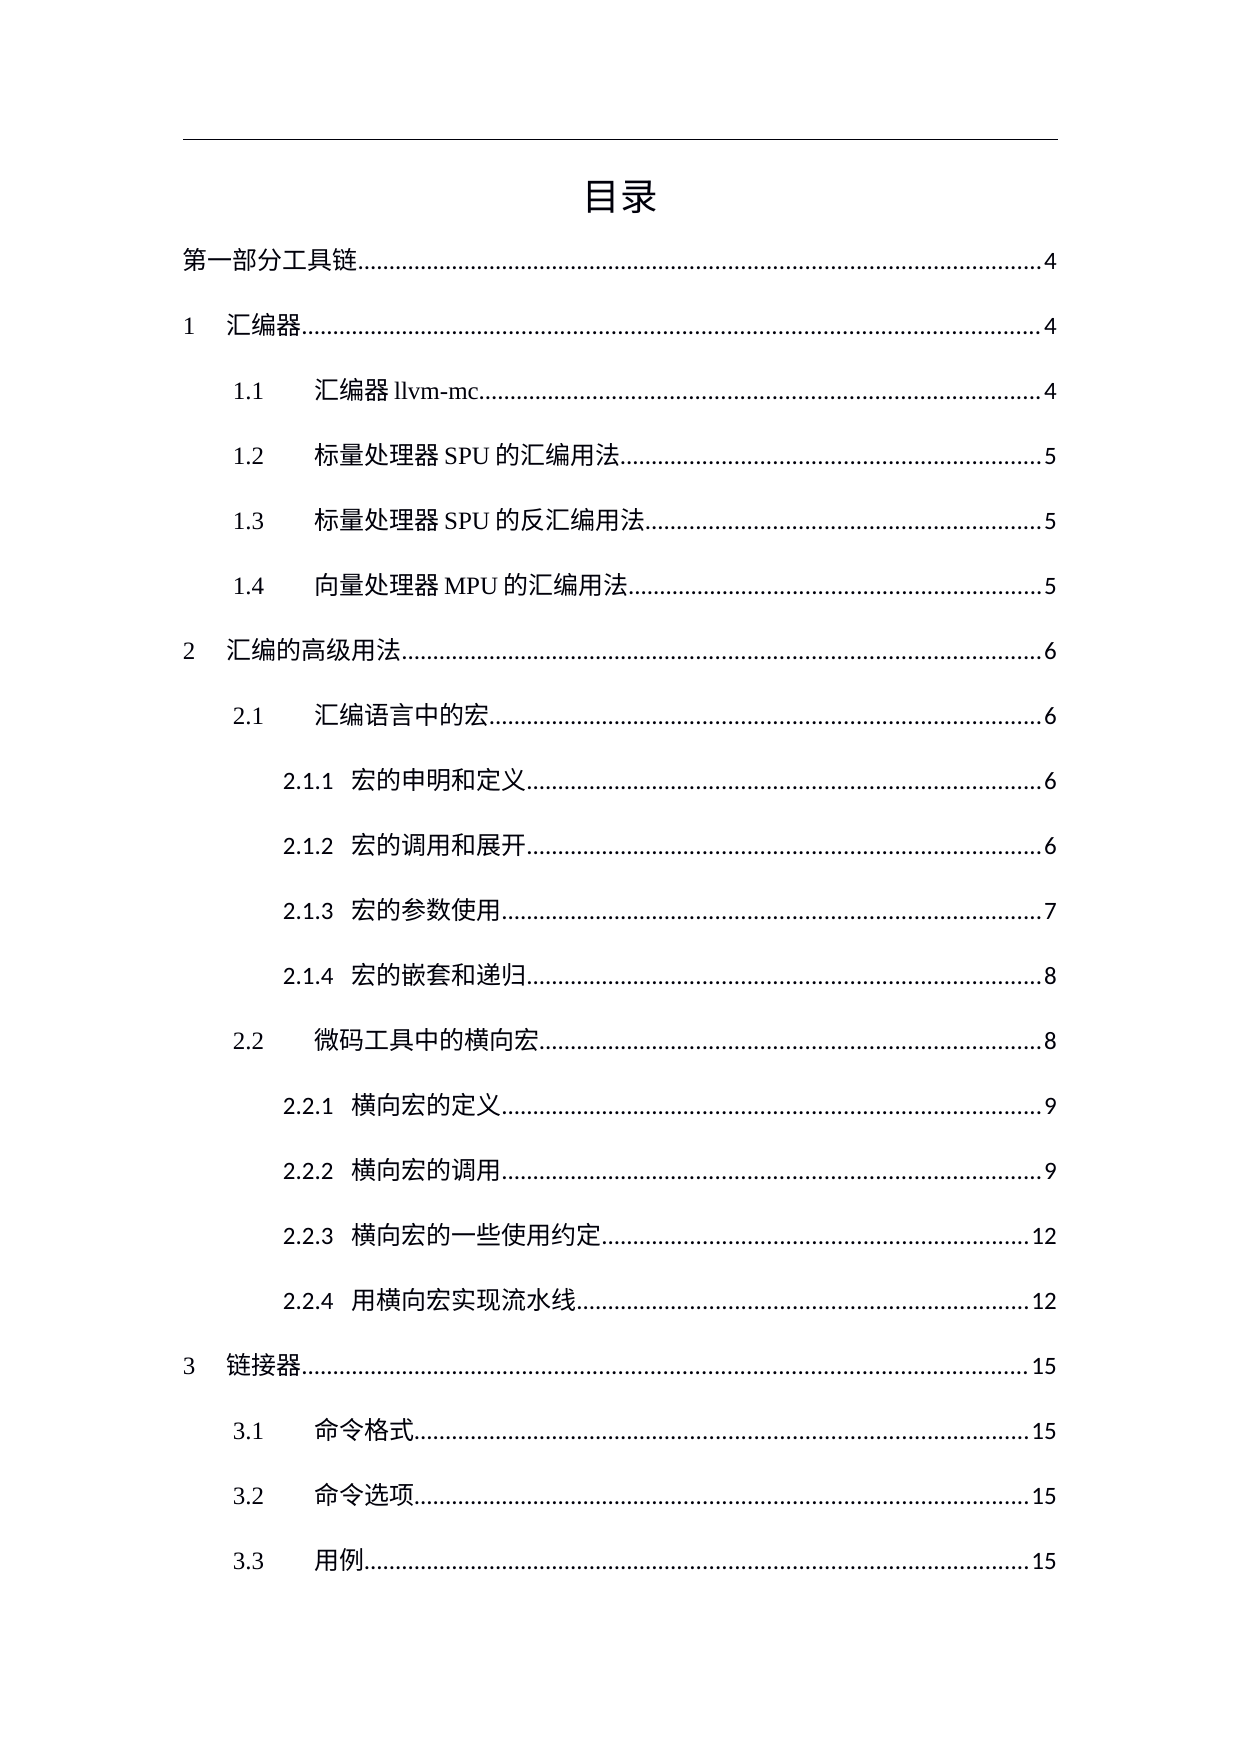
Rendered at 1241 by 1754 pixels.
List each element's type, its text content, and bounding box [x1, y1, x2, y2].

text 2.1.4 宏的嵌套和递归 8 [283, 941, 1058, 1006]
text 2.2 微码工具中的横向宏 8 [233, 1006, 1058, 1071]
text 3.1 命令格式 15 [233, 1396, 1058, 1461]
text 2 汇编的高级用法 6 [183, 616, 1058, 681]
text 2.2.4 用横向宏实现流水线 12 [283, 1266, 1058, 1331]
text 2.1 汇编语言中的宏 6 [233, 681, 1058, 746]
text 3.2 命令选项 15 [233, 1461, 1058, 1526]
text 2.1.2 宏的调用和展开 6 [283, 811, 1058, 876]
text 1 汇编器 4 [183, 291, 1058, 356]
text 1.1 汇编器llvm-mc 4 [233, 356, 1058, 421]
text 2.2.3 横向宏的一些使用约定 12 [283, 1201, 1058, 1266]
text 1.2 标量处理器SPU的汇编用法 5 [233, 421, 1058, 486]
text 第一部分工具链 4 [183, 226, 1058, 291]
text 2.2.2 横向宏的调用 9 [283, 1136, 1058, 1201]
text 2.1.1 宏的申明和定义 6 [283, 746, 1058, 811]
text 1.3 标量处理器SPU的反汇编用法 5 [233, 486, 1058, 551]
text 2.1.3 宏的参数使用 7 [283, 876, 1058, 941]
text 2.2.1 横向宏的定义 9 [283, 1071, 1058, 1136]
text 1.4 向量处理器MPU的汇编用法 5 [233, 551, 1058, 616]
text 3.3 用例 15 [233, 1526, 1058, 1591]
text 3 链接器 15 [183, 1331, 1058, 1396]
